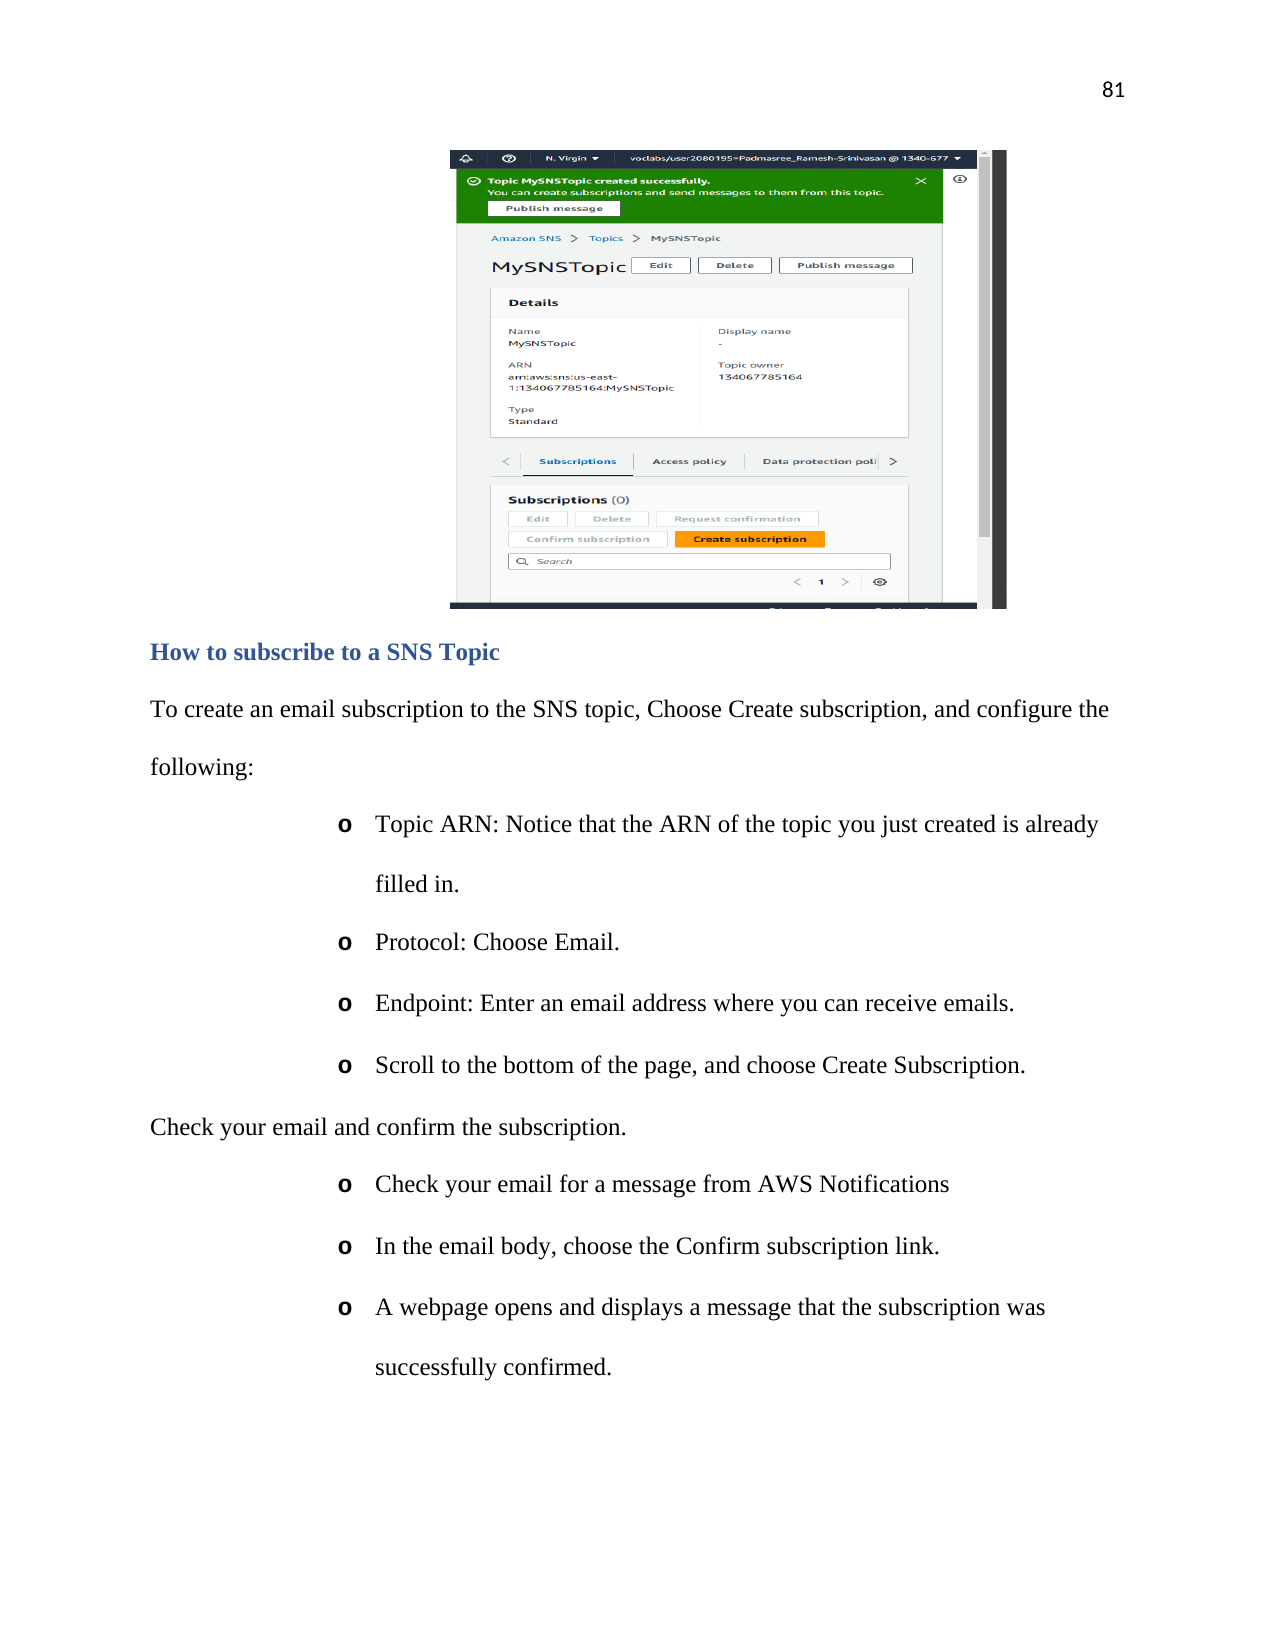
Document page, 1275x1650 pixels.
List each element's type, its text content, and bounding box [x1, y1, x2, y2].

list Endpoint: Enter an email address where you can receive emails. [337, 988, 1125, 1019]
text To create an email subscription to the SNS topic, Choose Create subscription, and configure the following: [150, 694, 1125, 781]
list In the email body, choose the Confirm subscription link. [337, 1231, 1125, 1262]
list Check your email for a message from AWS Notifications [337, 1169, 1125, 1200]
text Check your email and confirm the subscription. [150, 1112, 1125, 1140]
list Topic ARN: Notice that the ARN of the topic you just created is already filled in. [337, 809, 1125, 898]
picture [450, 150, 1007, 609]
list A webpage opens and displays a message that the subscription was successfully confirmed. [337, 1292, 1125, 1381]
text How to subscribe to a SNS Topic [150, 637, 1125, 666]
list Protocol: Choose Email. [337, 927, 1125, 957]
list Scroll to the bottom of the page, and choose Create Subscription. [337, 1050, 1125, 1081]
